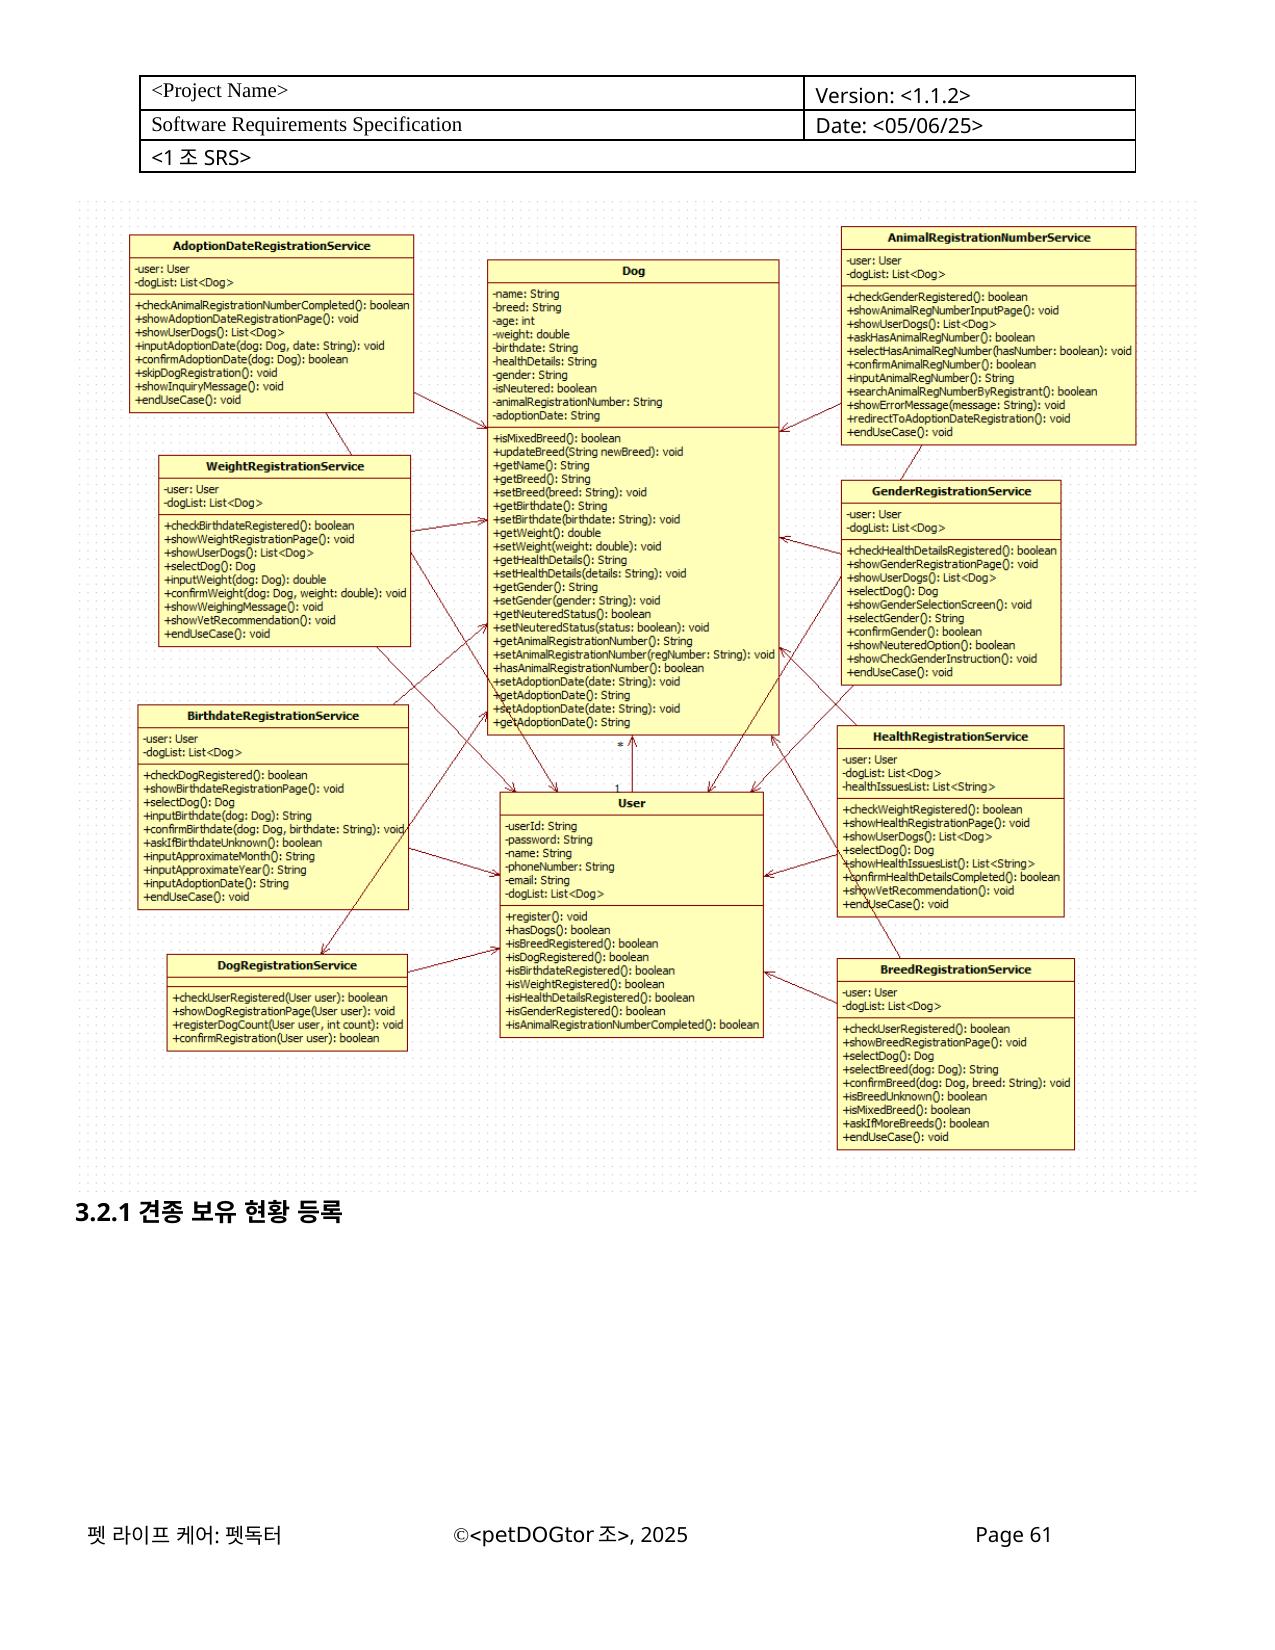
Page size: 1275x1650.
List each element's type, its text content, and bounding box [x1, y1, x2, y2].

picture [75, 197, 1200, 1193]
text 3.2.1 견종 보유 현황 등록 [75, 1193, 1200, 1229]
